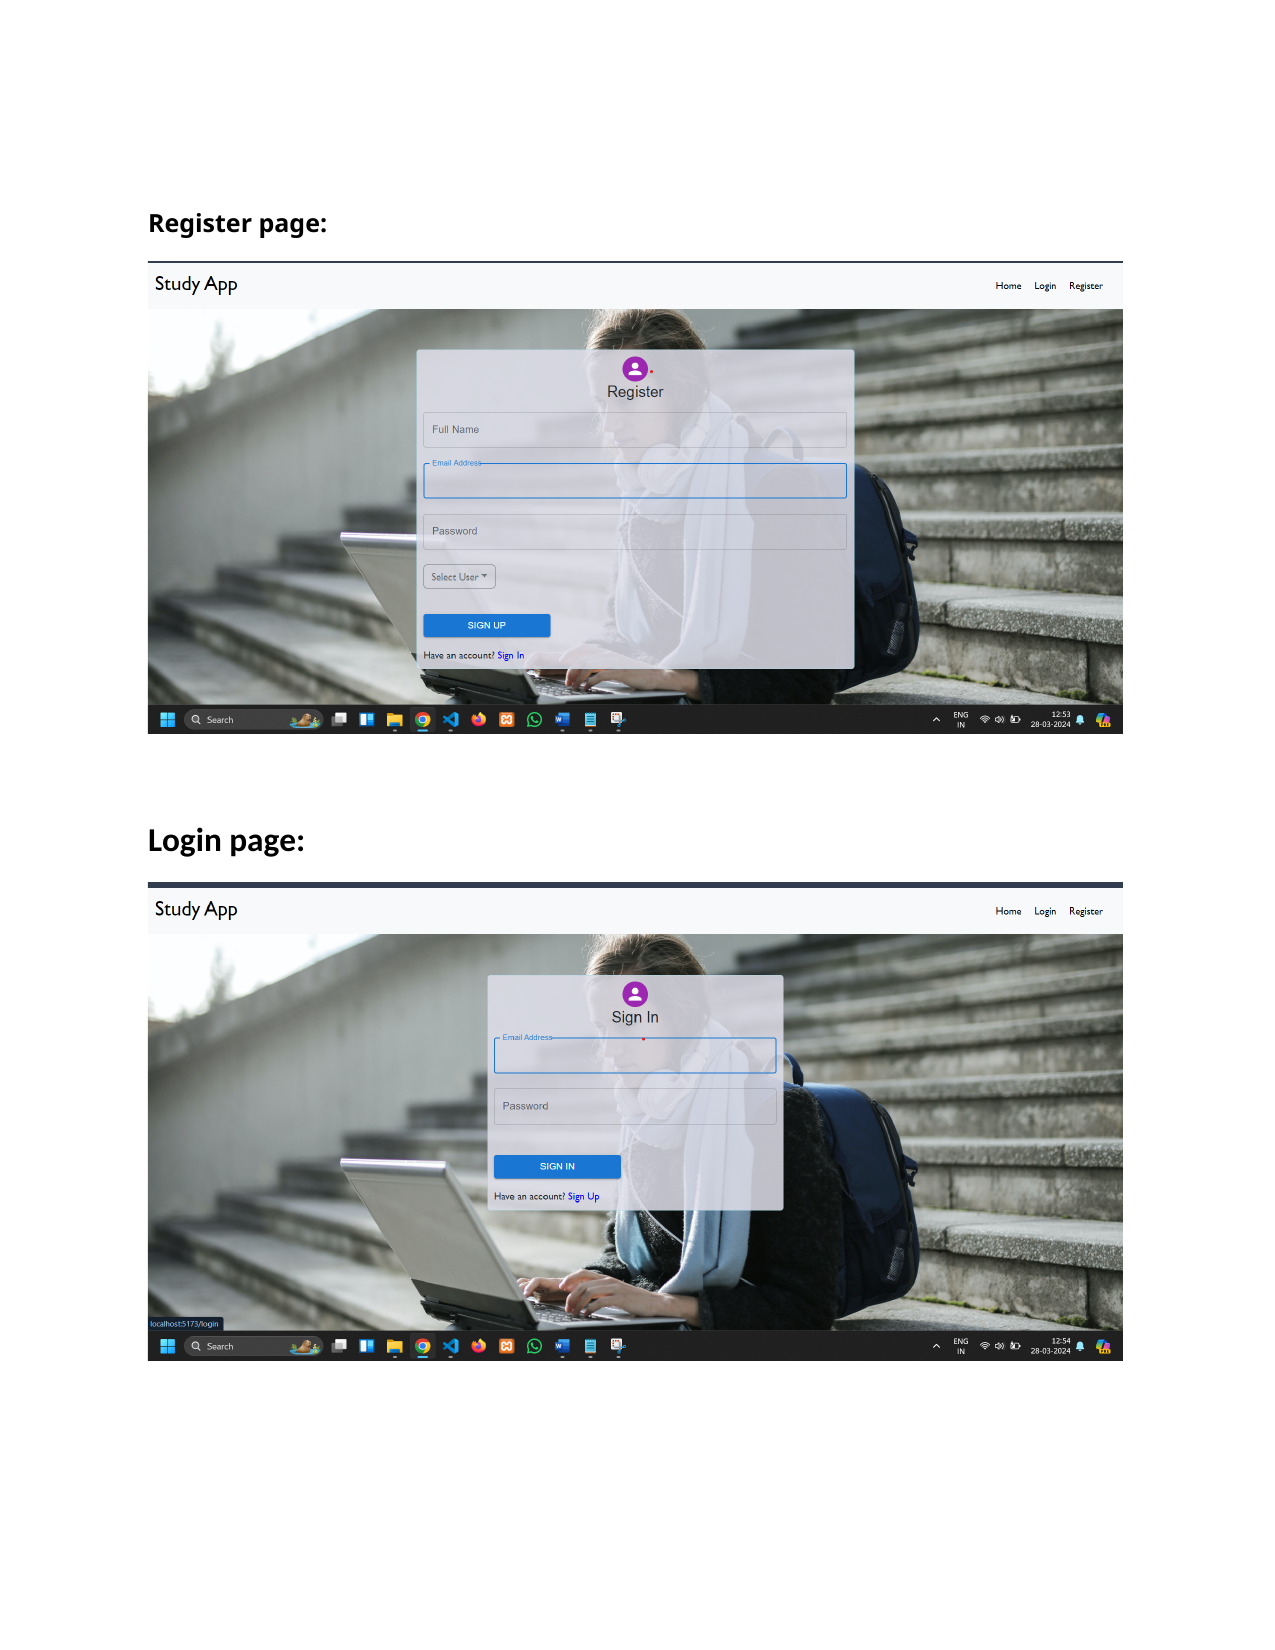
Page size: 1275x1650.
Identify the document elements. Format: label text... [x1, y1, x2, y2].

picture [147, 261, 1123, 734]
text Login page: [148, 819, 1127, 859]
picture [147, 882, 1123, 1361]
text Register page: [148, 206, 1127, 240]
